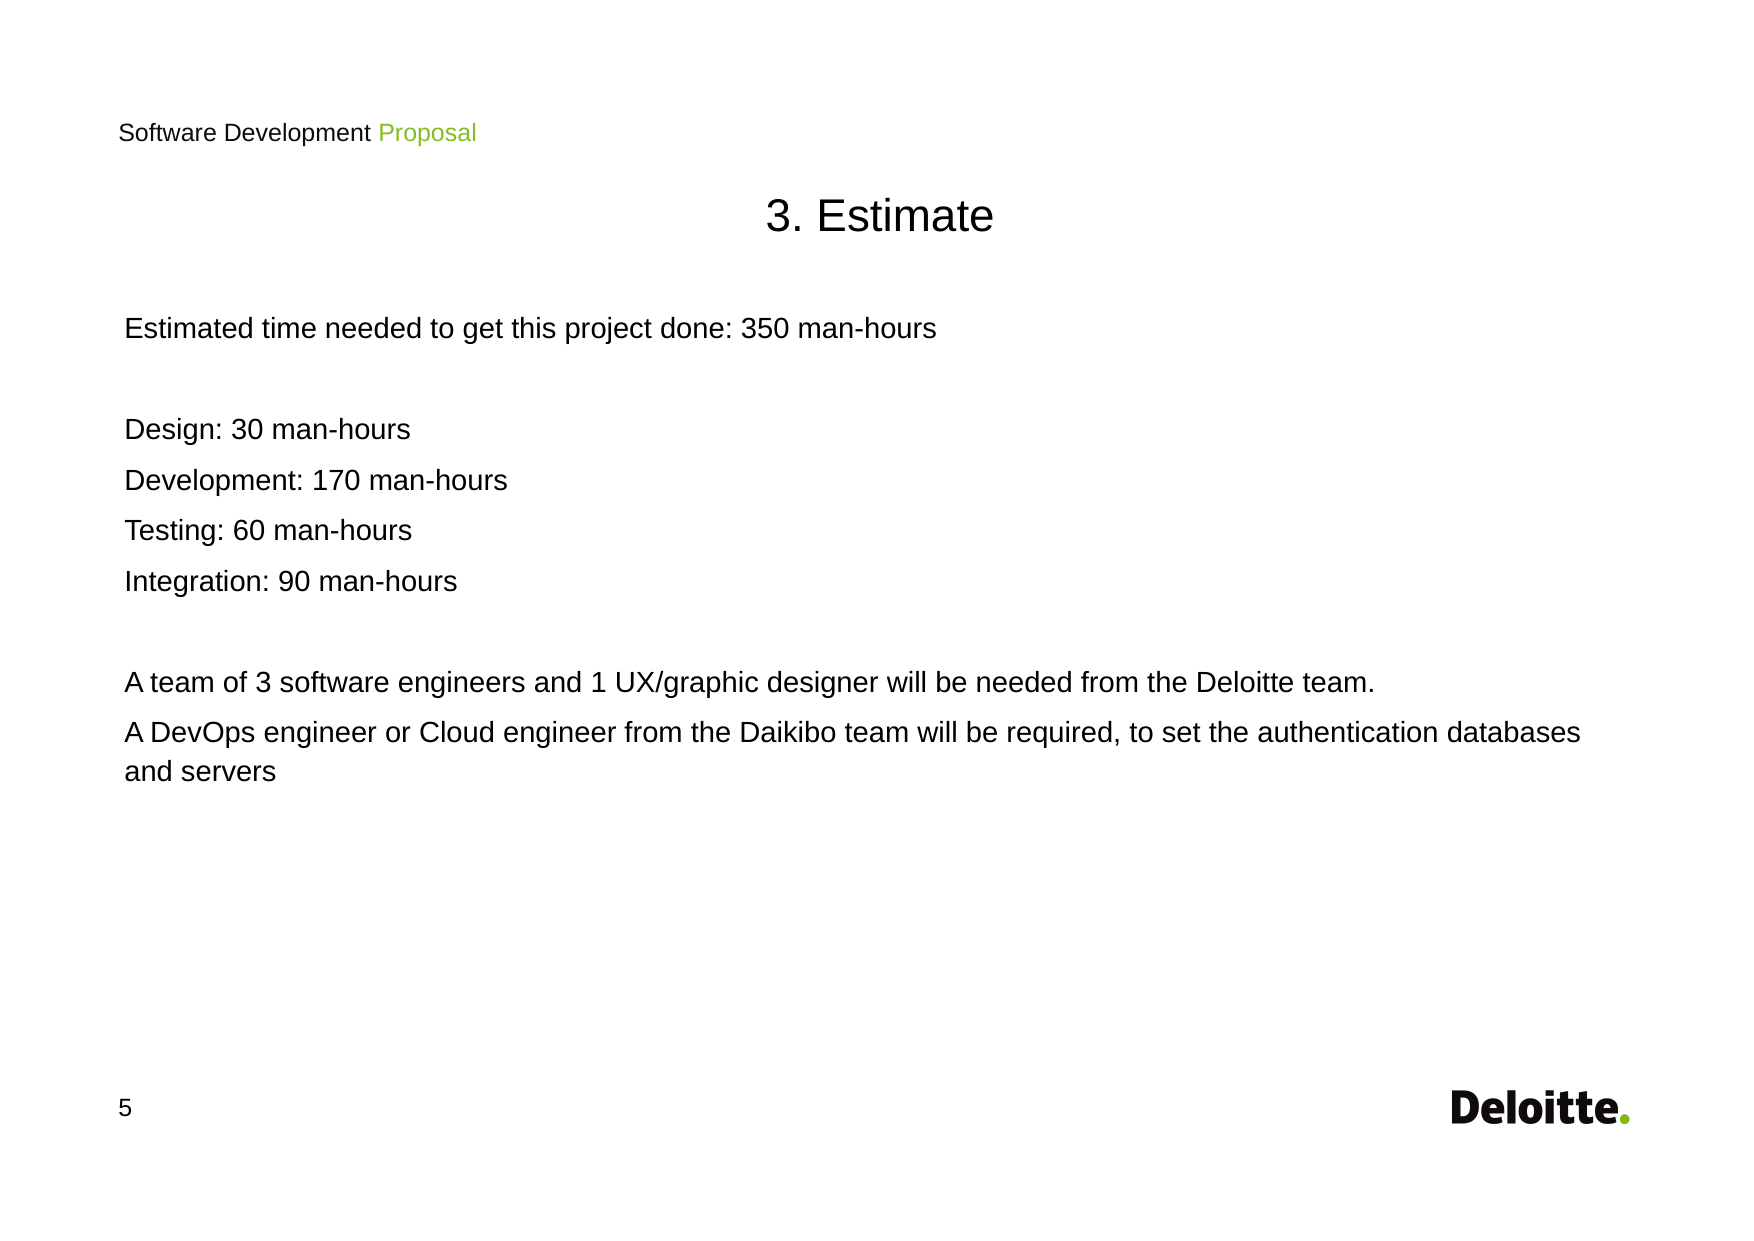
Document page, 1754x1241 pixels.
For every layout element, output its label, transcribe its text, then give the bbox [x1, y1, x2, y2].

text Testing: 60 man-hours [124, 513, 1636, 547]
text A team of 3 software engineers and 1 UX/graphic designer will be needed from the Deloitte team. [124, 665, 1636, 698]
text Development: 170 man-hours [124, 463, 1636, 496]
text Integration: 90 man-hours [124, 564, 1636, 597]
text 3. Estimate [124, 188, 1636, 241]
text Estimated time needed to get this project done: 350 man-hours [124, 311, 1636, 345]
text Design: 30 man-hours [124, 412, 1636, 446]
text A DevOps engineer or Cloud engineer from the Daikibo team will be required, to set the authentication databases and servers [124, 716, 1636, 788]
picture [1448, 1084, 1633, 1130]
